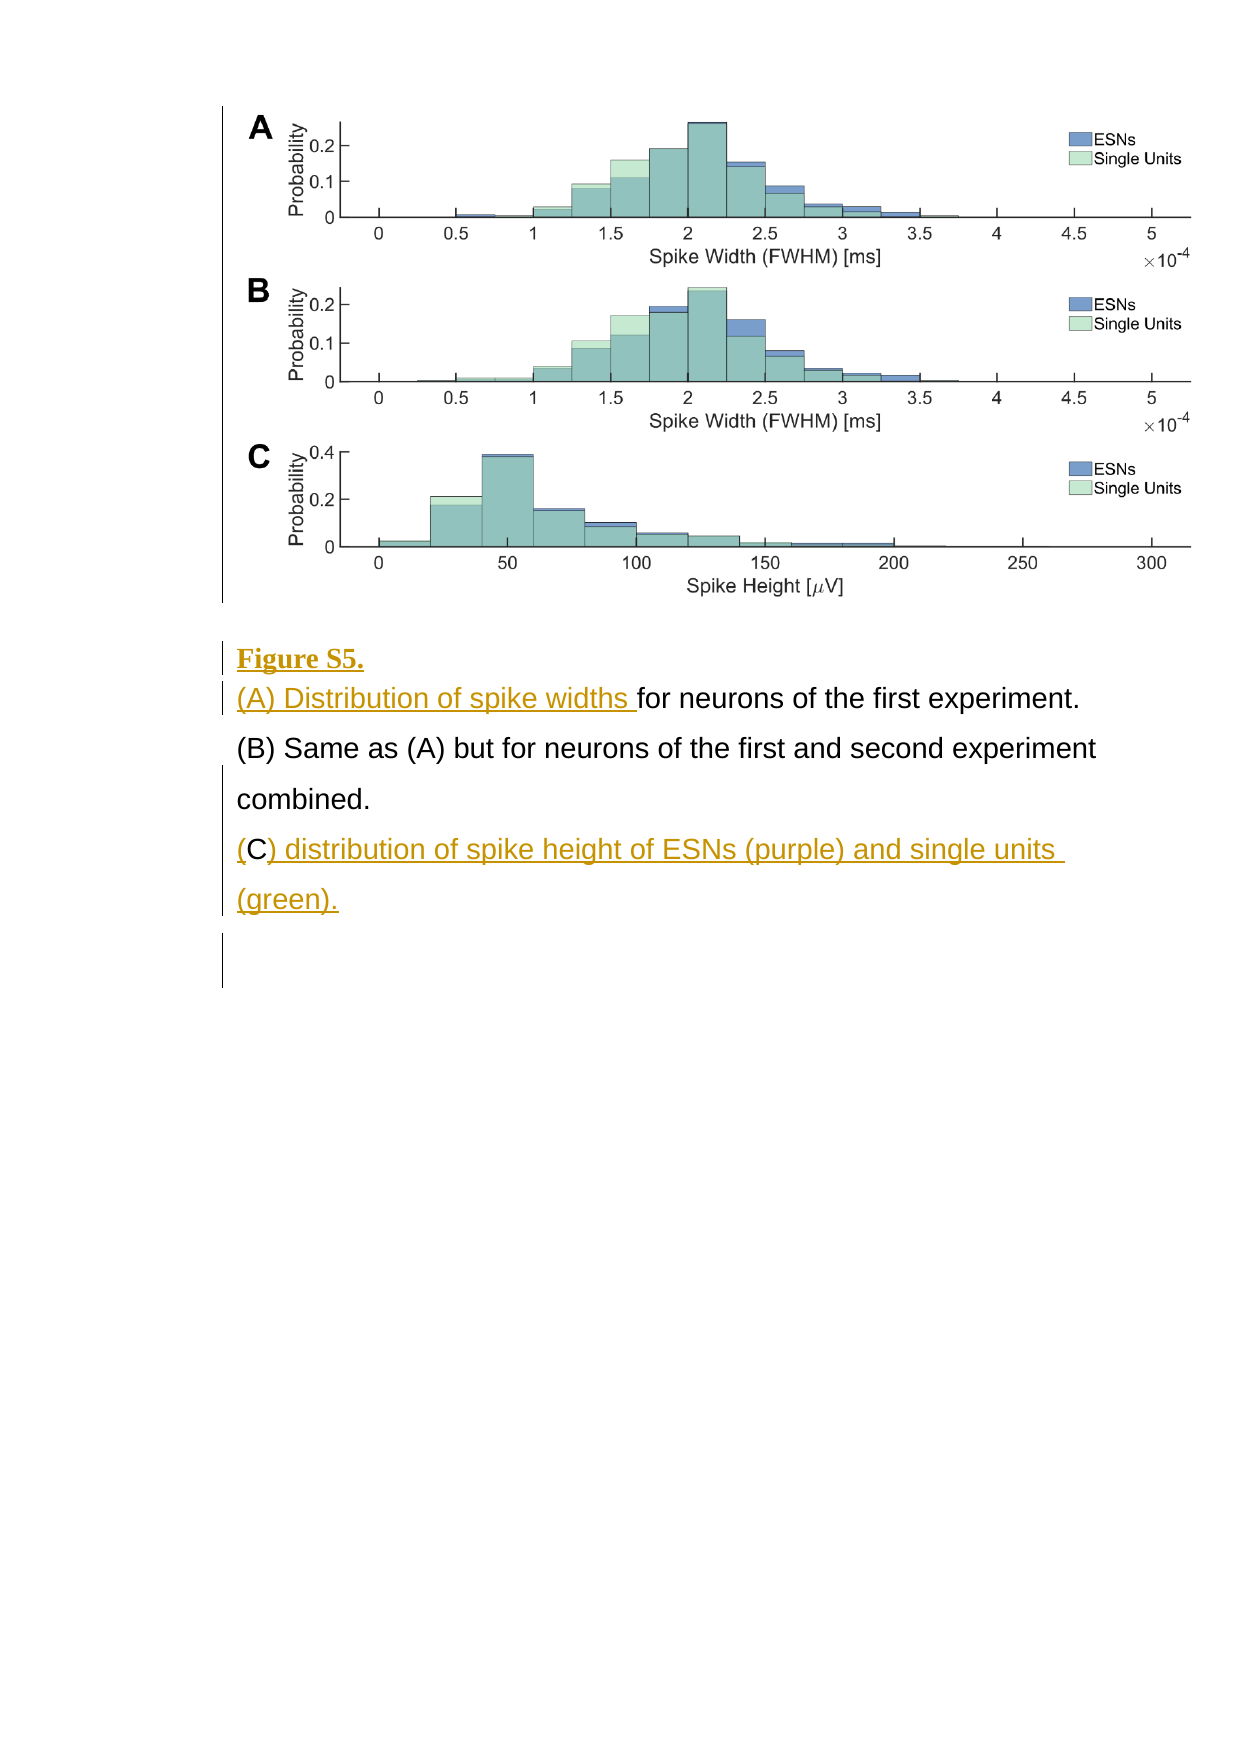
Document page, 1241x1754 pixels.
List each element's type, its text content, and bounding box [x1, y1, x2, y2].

text (B) Same as (A) but for neurons of the first and second experiment combined.C [236, 731, 1152, 916]
text for neurons of the first experiment. [236, 681, 1152, 715]
picture [236, 106, 1215, 604]
